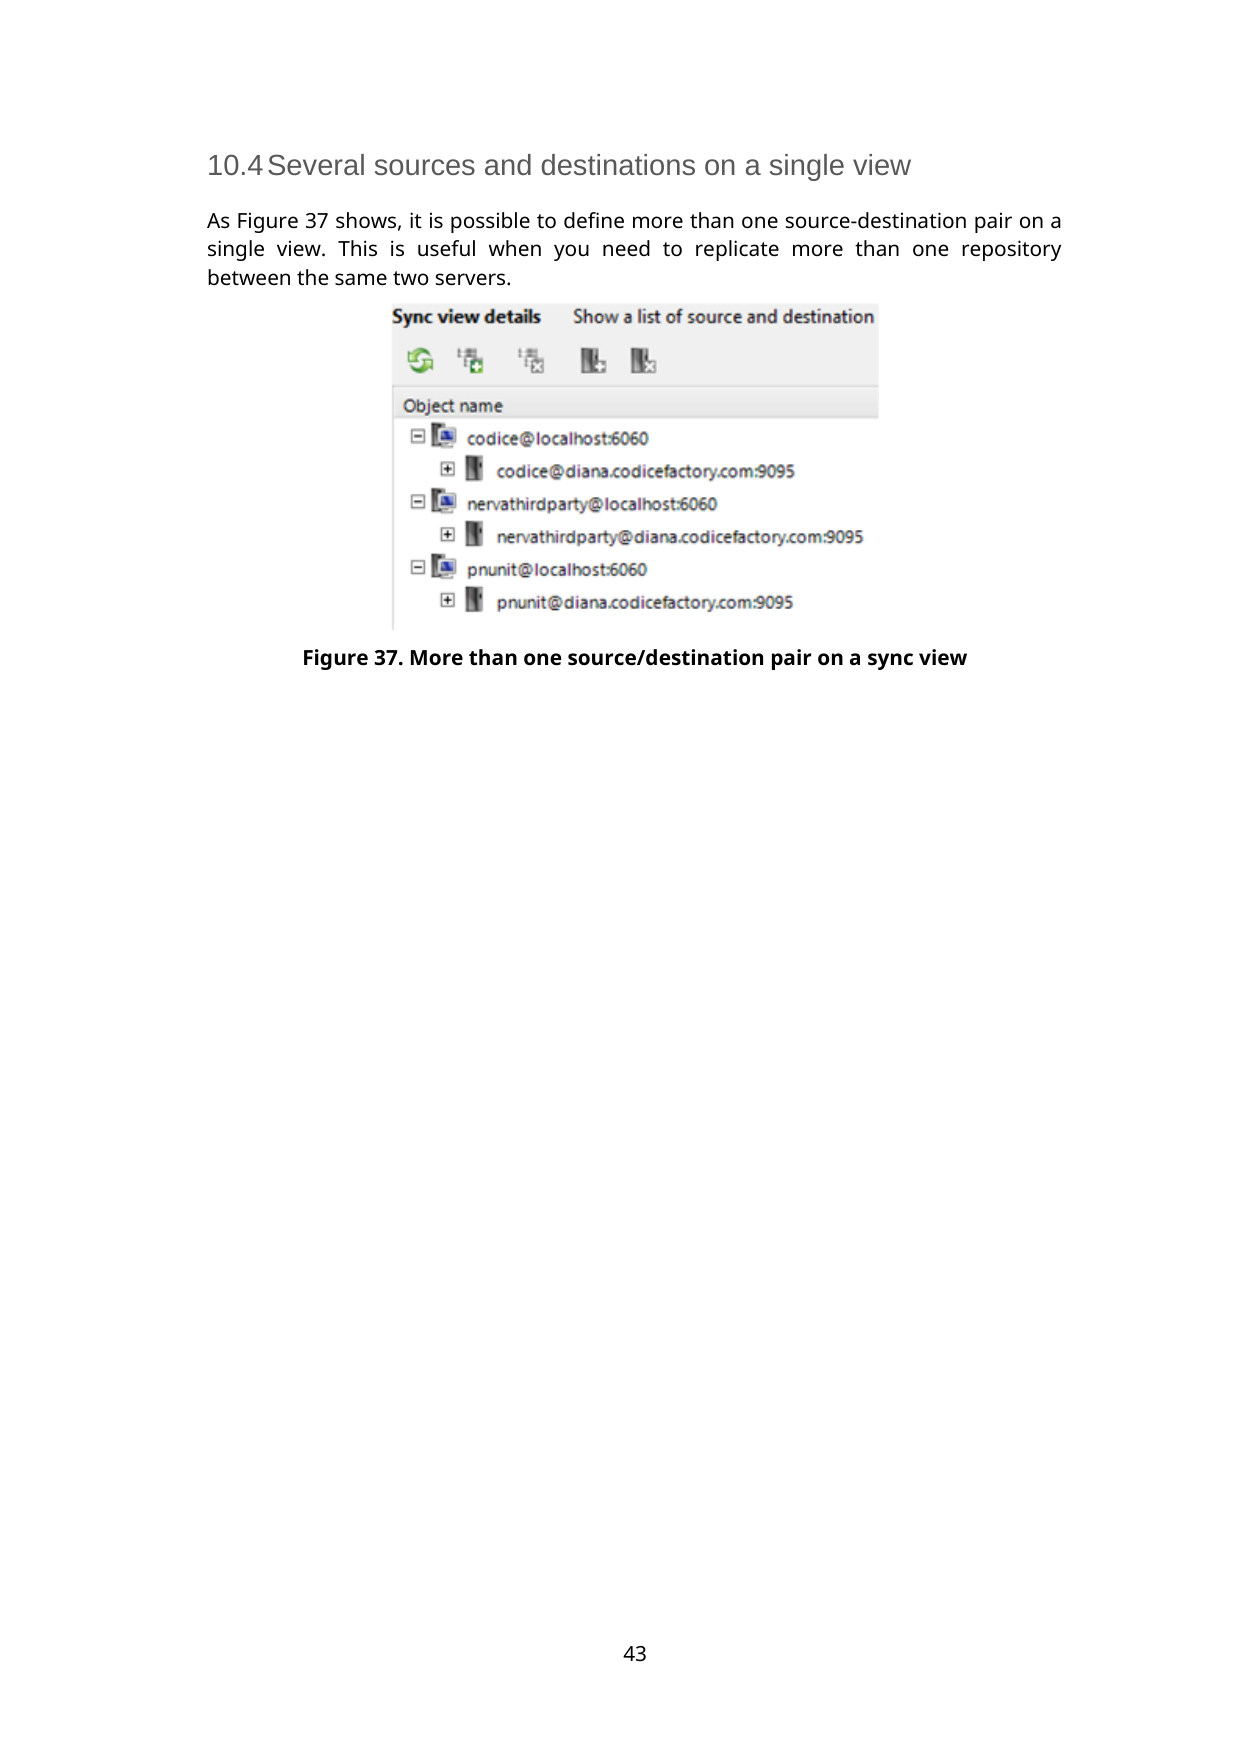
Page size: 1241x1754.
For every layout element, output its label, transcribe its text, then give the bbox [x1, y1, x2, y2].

picture [391, 303, 879, 631]
text Figure 37. More than one source/destination pair on a sync view [207, 643, 1063, 672]
text As Figure 37 shows, it is possible to define more than one source-destination pair on a single view. This is useful when you need to replicate more than one repository between the same two servers. [207, 206, 1063, 291]
subtitle Several sources and destinations on a single view [207, 148, 1063, 181]
